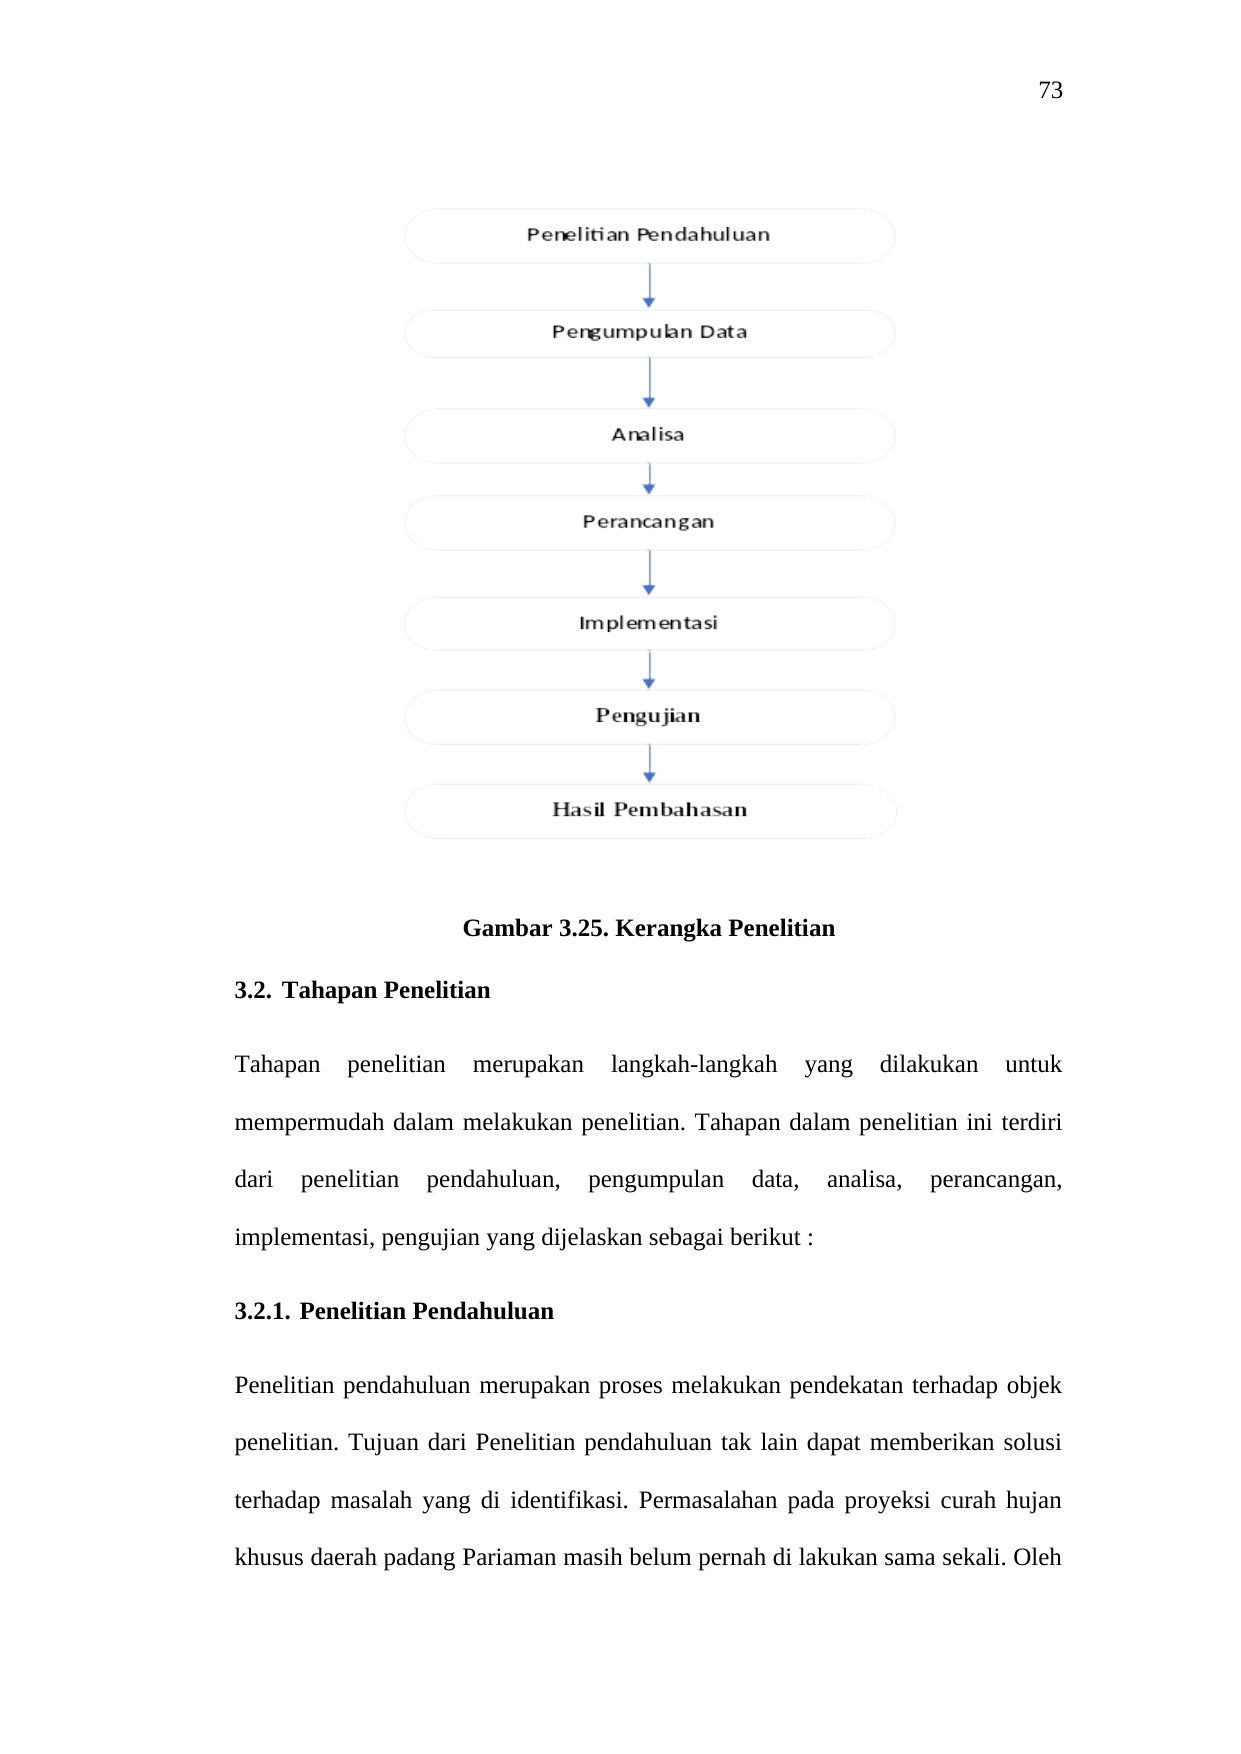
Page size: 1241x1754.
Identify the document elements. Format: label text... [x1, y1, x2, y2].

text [234, 1370, 1063, 1571]
subtitle Penelitian Pendahuluan [234, 1296, 1063, 1324]
text Tahapan penelitian merupakan langkah-langkah yang dilakukan untuk mempermudah dalam melakukan penelitian. Tahapan dalam penelitian ini terdiri dari penelitian pendahuluan, pengumpulan data, analisa, perancangan, implementasi, pengujian yang dijelaskan sebagai berikut : [234, 1049, 1063, 1250]
subtitle Tahapan Penelitian [234, 975, 1063, 1004]
